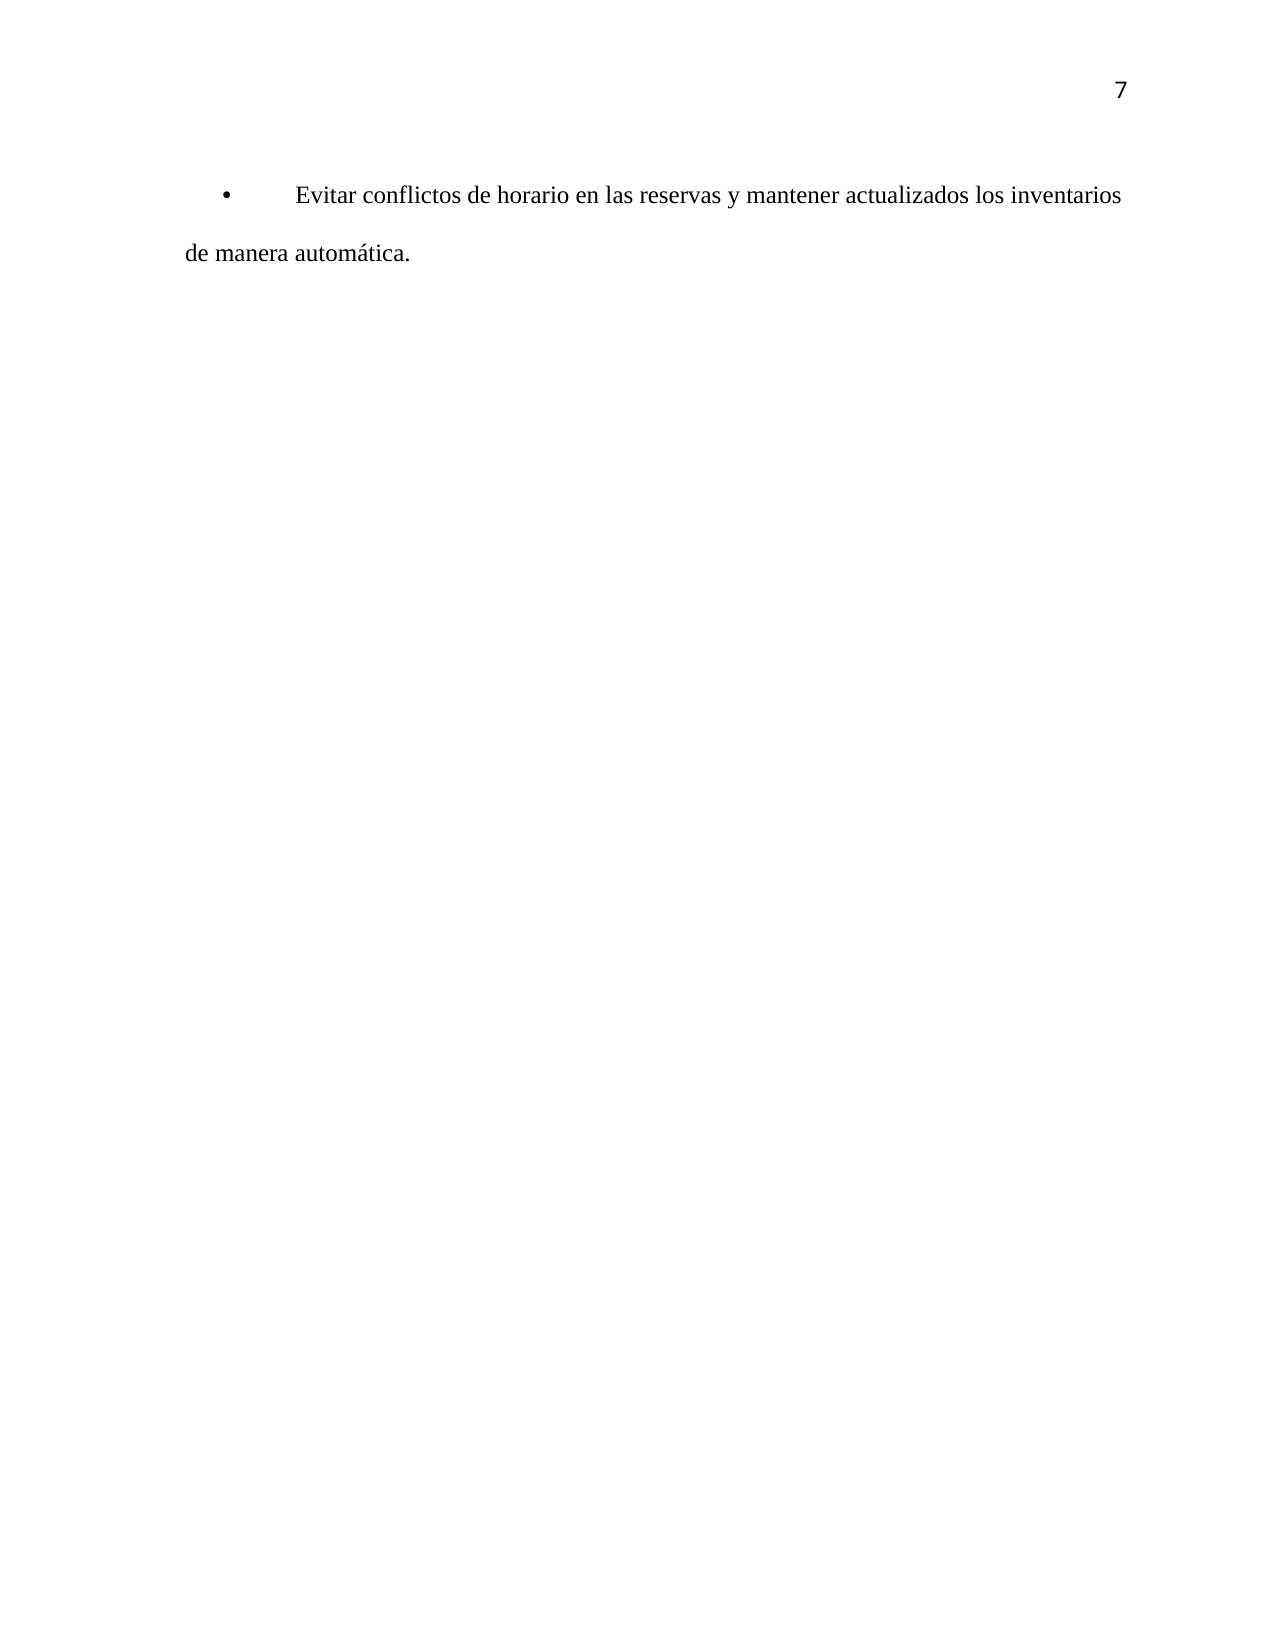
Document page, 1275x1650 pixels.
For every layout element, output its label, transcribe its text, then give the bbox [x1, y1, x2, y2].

list Evitar conflictos de horario en las reservas y mantener actualizados los inventarios de manera automática. [185, 180, 1127, 266]
